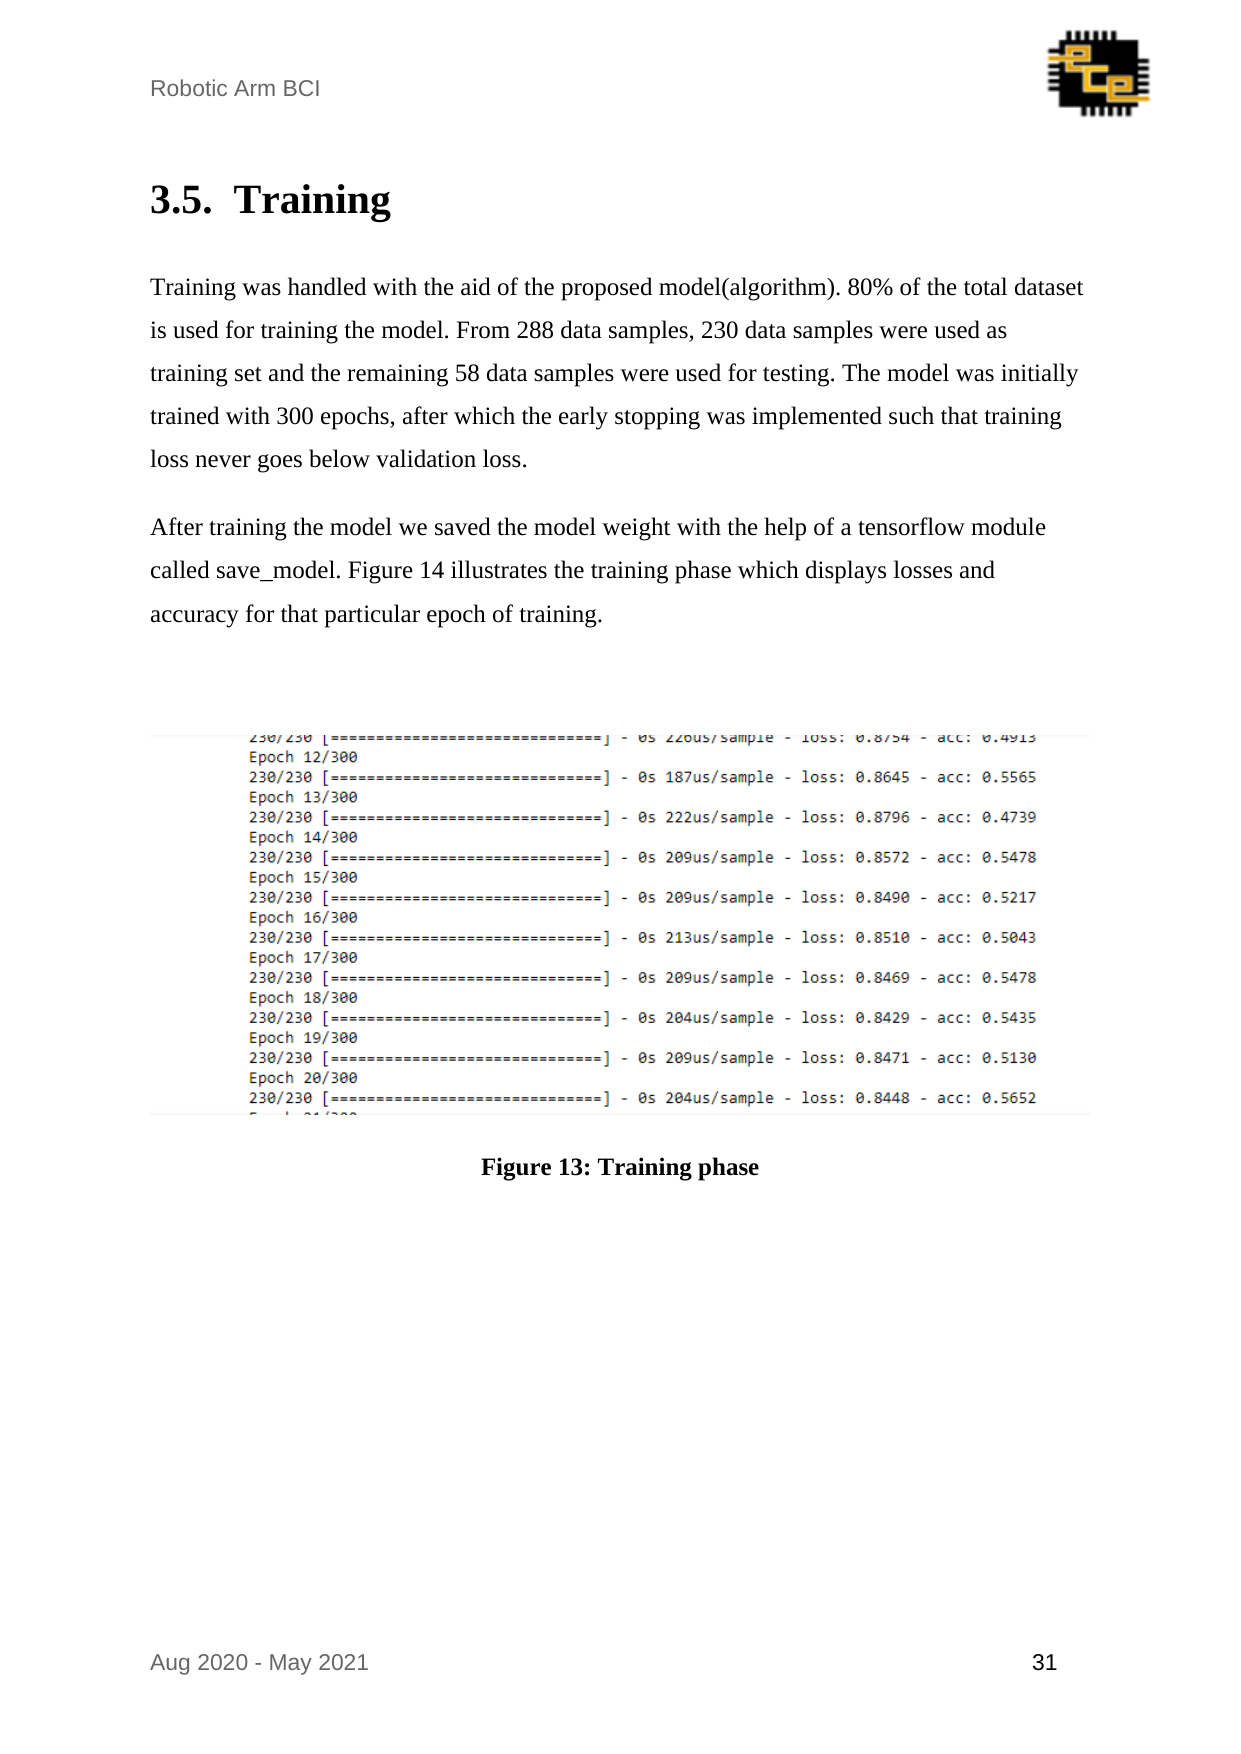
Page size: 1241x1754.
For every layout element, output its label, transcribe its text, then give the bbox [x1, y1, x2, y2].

text After training the model we saved the model weight with the help of a tensorflow module called save_model. Figure 14 illustrates the training phase which displays losses and accuracy for that particular epoch of training. [150, 512, 1090, 627]
picture [1020, 18, 1185, 141]
picture [150, 735, 1091, 1115]
text 3.5. Training [150, 175, 1090, 223]
text Figure 13: Training phase [150, 1152, 1090, 1181]
text Training was handled with the aid of the proposed model(algorithm). 80% of the total dataset is used for training the model. From 288 data samples, 230 data samples were used as training set and the remaining 58 data samples were used for testing. The model was initially trained with 300 epochs, after which the early stopping was implemented such that training loss never goes below validation loss. [150, 272, 1090, 473]
